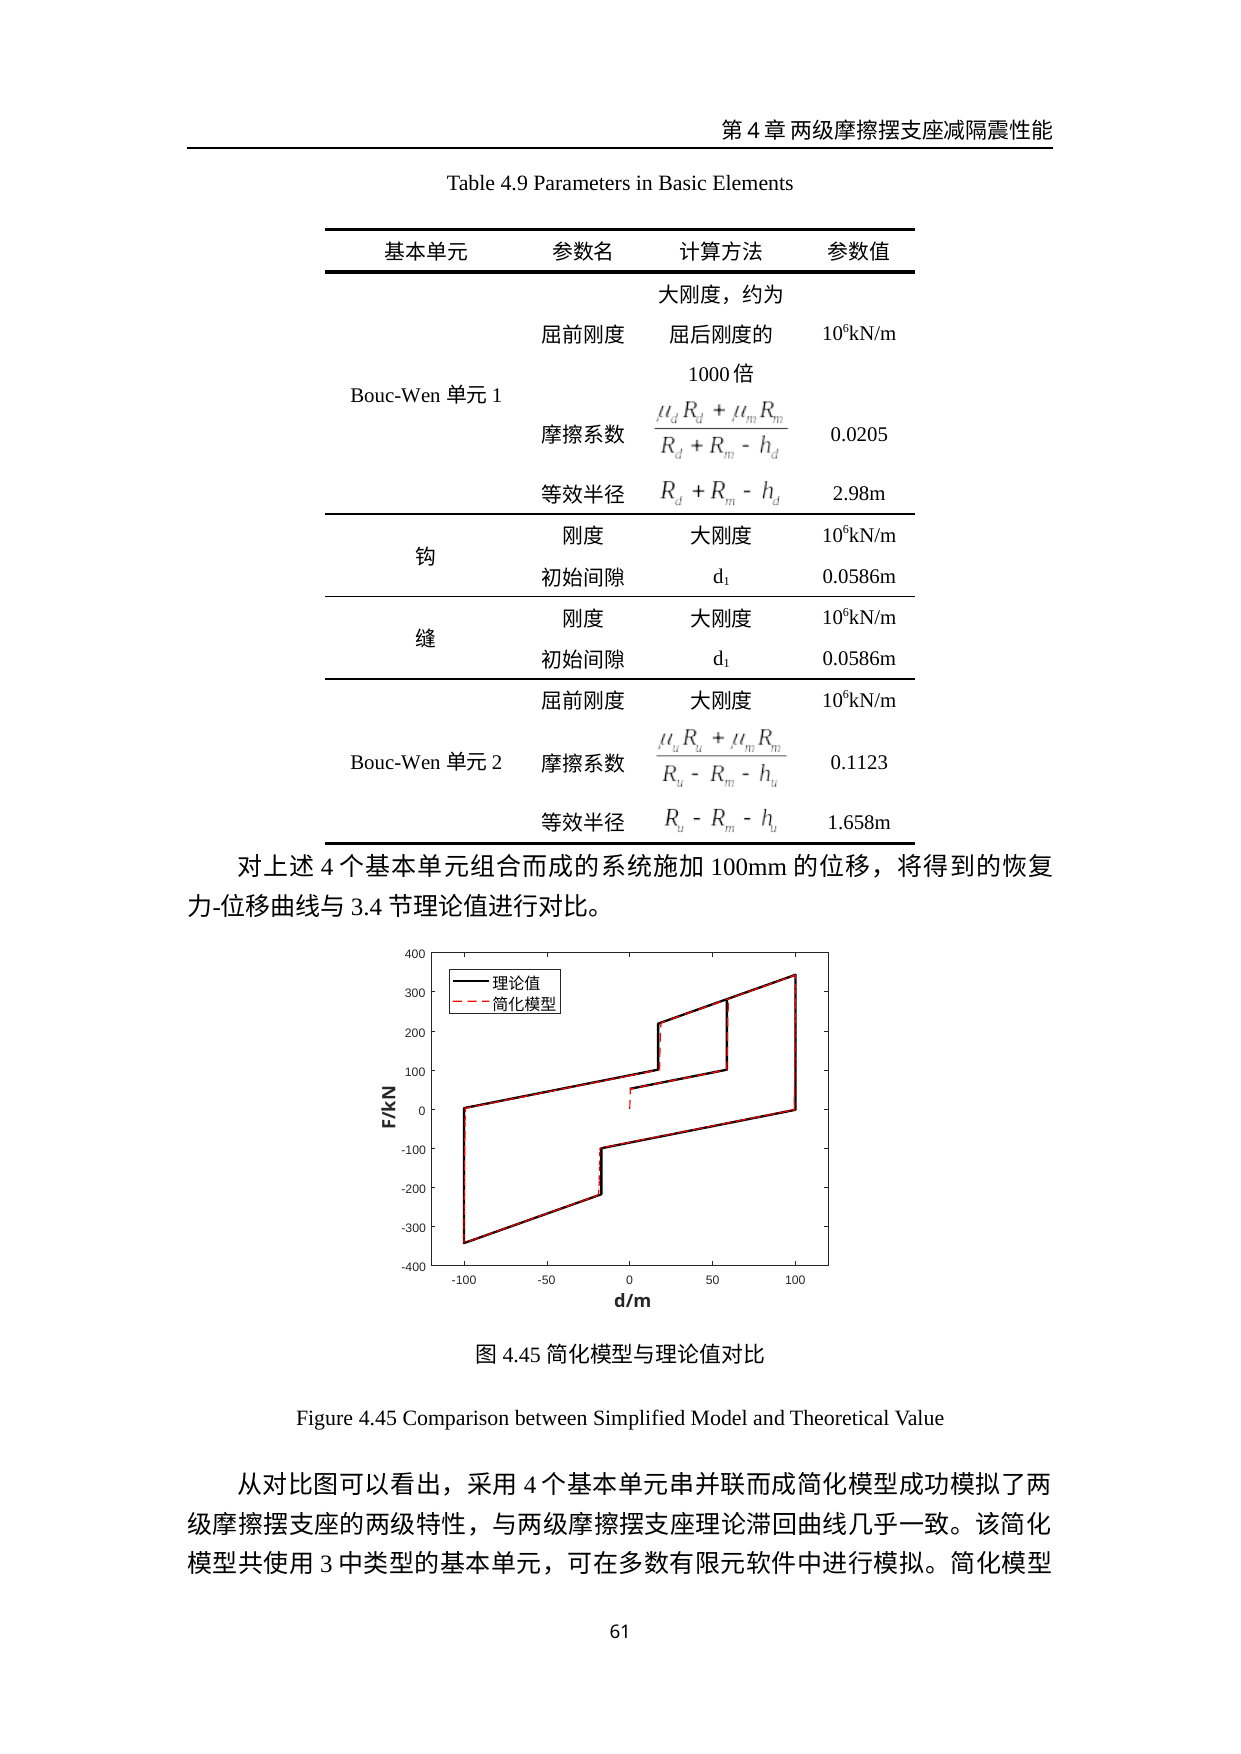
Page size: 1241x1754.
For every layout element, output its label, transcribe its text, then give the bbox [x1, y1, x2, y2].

table_cell 刚度 [527, 597, 639, 637]
table_cell 摩擦系数 [527, 720, 639, 802]
table_cell 106kN/m [803, 680, 915, 719]
table_cell 0.0205 [803, 393, 915, 473]
table_header 基本单元 [325, 231, 527, 270]
table_cell 1.658m [803, 802, 915, 842]
table_cell 屈前刚度 [527, 274, 639, 393]
table_cell 0.1123 [803, 720, 915, 802]
table_cell 初始间隙 [527, 637, 639, 678]
table_cell Bouc-Wen 单元1 [325, 274, 527, 513]
table_cell 缝 [325, 597, 527, 678]
table_cell 大刚度 [640, 597, 803, 637]
table_cell 刚度 [527, 515, 639, 554]
table_cell d1 [640, 637, 803, 678]
table_cell 106kN/m [803, 515, 915, 554]
table_cell 0.0586m [803, 637, 915, 678]
table_header 参数名 [527, 231, 639, 270]
table_cell 大刚度 [640, 515, 803, 554]
table_cell 等效半径 [527, 802, 639, 842]
table_cell 等效半径 [527, 474, 639, 513]
table_cell 106kN/m [803, 274, 915, 393]
table_cell 摩擦系数 [527, 393, 639, 473]
table_cell [640, 720, 803, 802]
table_cell 大刚度，约为屈后刚度的1000倍 [640, 274, 803, 393]
table_header 参数值 [803, 231, 915, 270]
table_cell [640, 802, 803, 842]
table_header 计算方法 [640, 231, 803, 270]
table_cell 106kN/m [803, 597, 915, 637]
table_cell 大刚度 [640, 680, 803, 719]
table_cell [640, 474, 803, 513]
text 对上述4个基本单元组合而成的系统施加100mm的位移，将得到的恢复力-位移曲线与3.4 节理论值进行对比。 [187, 845, 1053, 924]
table_cell 初始间隙 [527, 555, 639, 596]
table_cell d1 [640, 555, 803, 596]
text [187, 1463, 1053, 1582]
table_cell 钩 [325, 515, 527, 596]
table_cell 0.0586m [803, 555, 915, 596]
table_cell [640, 393, 803, 473]
table_cell 屈前刚度 [527, 680, 639, 719]
table_cell Bouc-Wen 单元2 [325, 680, 527, 842]
table_cell 2.98m [803, 474, 915, 513]
